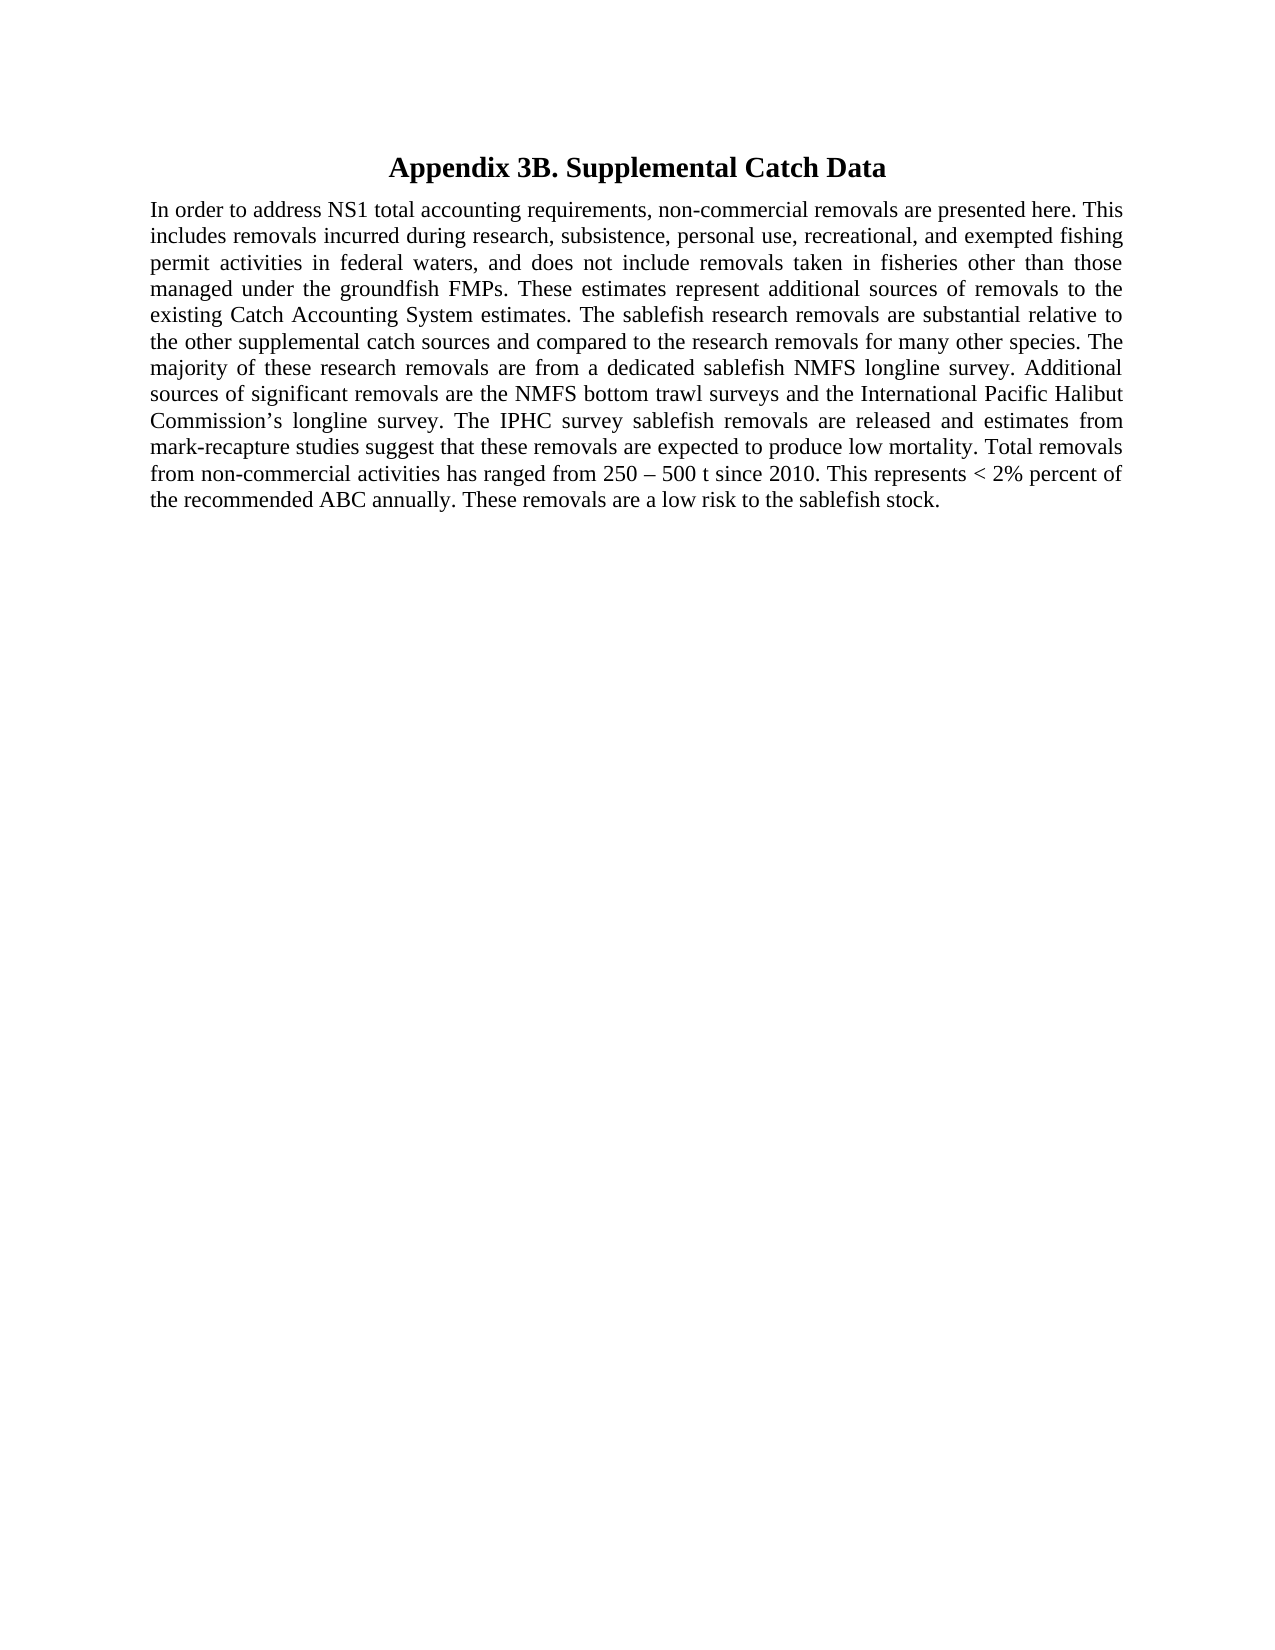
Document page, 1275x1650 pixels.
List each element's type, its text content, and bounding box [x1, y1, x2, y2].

text Appendix 3B. Supplemental Catch Data [150, 150, 1125, 183]
text In order to address NS1 total accounting requirements, non-commercial removals are presented here. This includes removals incurred during research, subsistence, personal use, recreational, and exempted fishing permit activities in federal waters, and does not include removals taken in fisheries other than those managed under the groundfish FMPs. These estimates represent additional sources of removals to the existing Catch Accounting System estimates. The sablefish research removals are substantial relative to the other supplemental catch sources and compared to the research removals for many other species. The majority of these research removals are from a dedicated sablefish NMFS longline survey. Additional sources of significant removals are the NMFS bottom trawl surveys and the International Pacific Halibut Commission’s longline survey. The IPHC survey sablefish removals are released and estimates from mark-recapture studies suggest that these removals are expected to produce low mortality. Total removals from non-commercial activities has ranged from 250 – 500 t since 2010. This represents < 2% percent of the recommended ABC annually. These removals are a low risk to the sablefish stock. [150, 196, 1125, 512]
